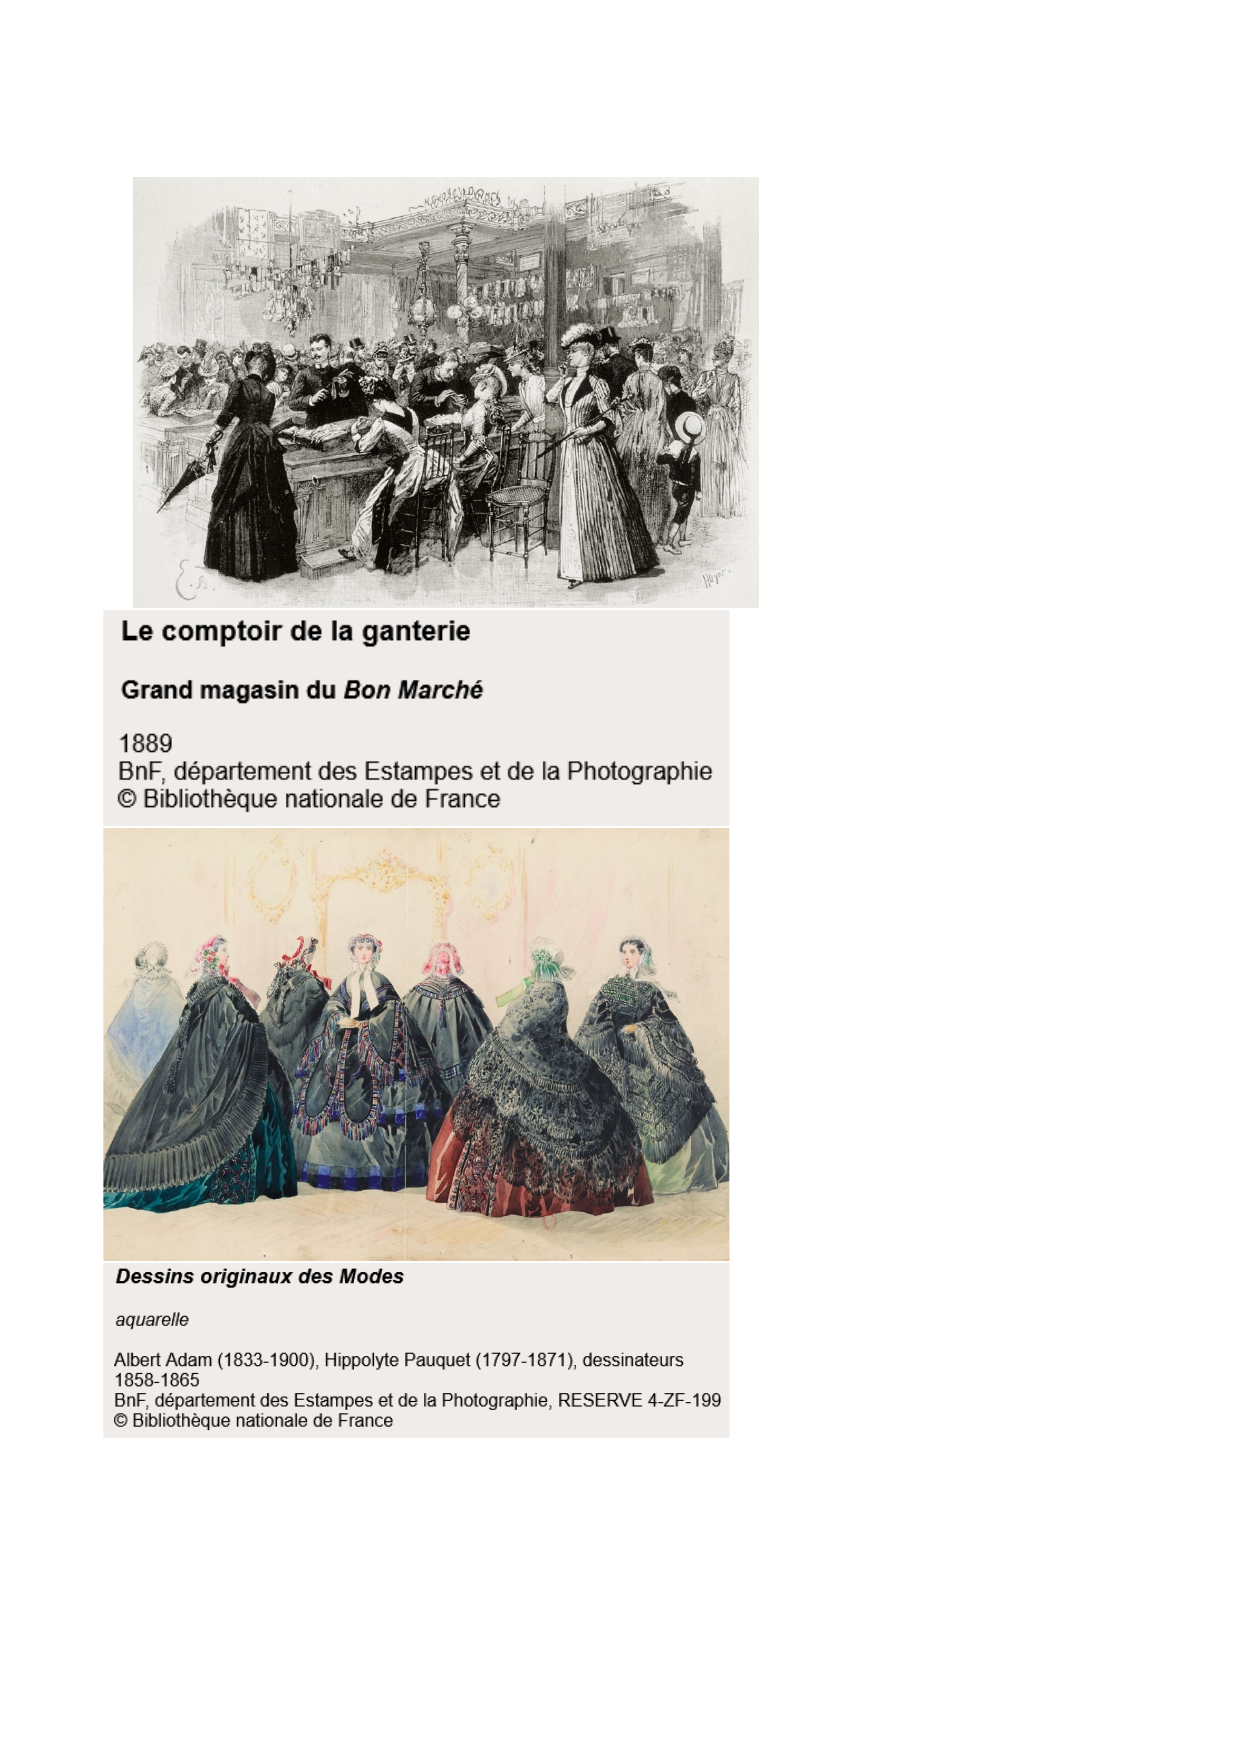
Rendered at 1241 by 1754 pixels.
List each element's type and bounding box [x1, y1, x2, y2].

picture [103, 1263, 730, 1438]
picture [132, 177, 759, 608]
picture [103, 610, 730, 826]
picture [103, 828, 730, 1261]
